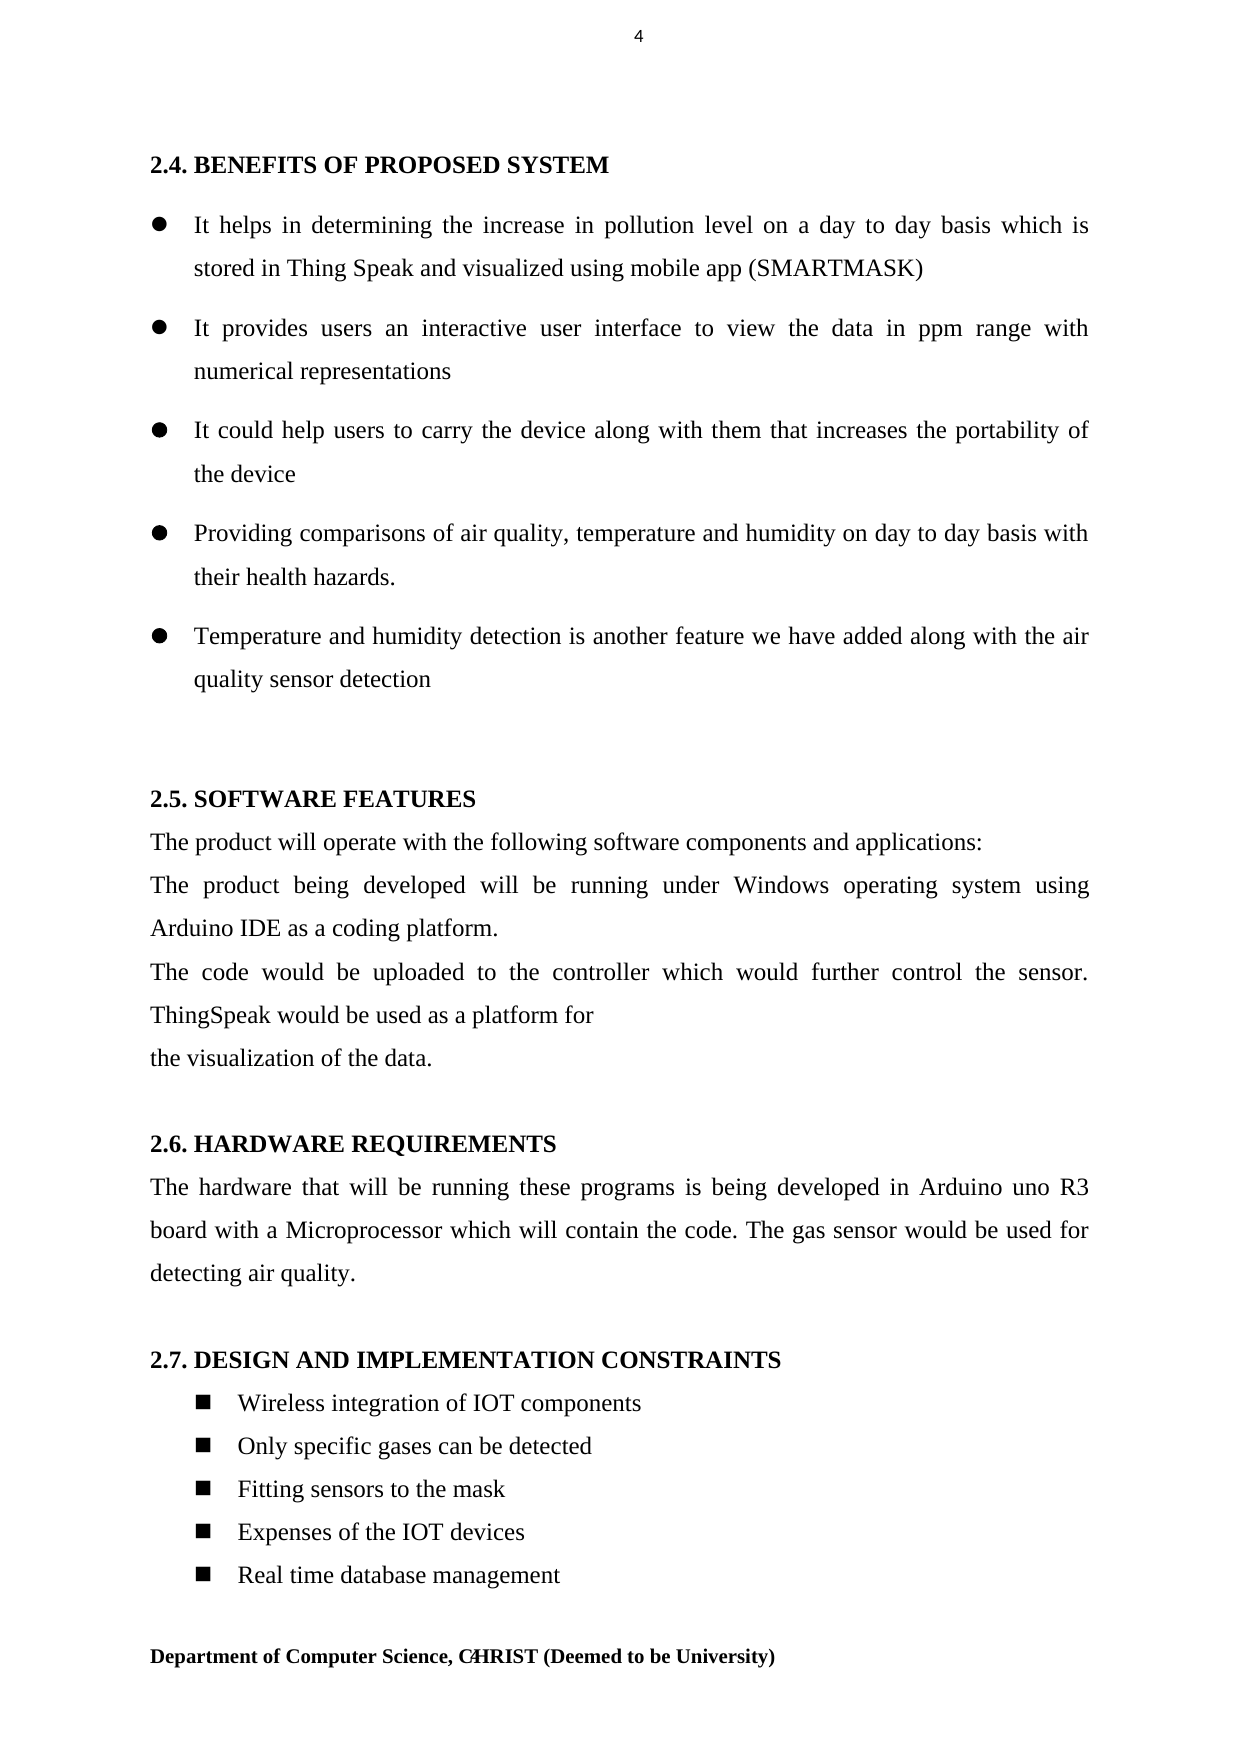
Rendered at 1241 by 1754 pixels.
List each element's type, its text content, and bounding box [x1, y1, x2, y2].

list The product will operate with the following software components and applications: [150, 827, 1090, 856]
list The hardware that will be running these programs is being developed in Arduino uno R3 board with a Microprocessor which will contain the code. The gas sensor would be used for detecting air quality. [150, 1172, 1090, 1287]
list The code would be uploaded to the controller which would further control the sensor. ThingSpeak would be used as a platform for [150, 957, 1090, 1028]
list 2.7. DESIGN AND IMPLEMENTATION CONSTRAINTS [150, 1345, 1090, 1373]
list 2.4. BENEFITS OF PROPOSED SYSTEM [150, 150, 1090, 179]
list Temperature and humidity detection is another feature we have added along with the air quality sensor detection [150, 621, 1090, 693]
list Providing comparisons of air quality, temperature and humidity on day to day basis with their health hazards. [150, 518, 1090, 590]
list Only specific gases can be detected [194, 1431, 1090, 1460]
list The product being developed will be running under Windows operating system using Arduino IDE as a coding platform. [150, 870, 1090, 942]
list It helps in determining the increase in pollution level on a day to day basis which is stored in Thing Speak and visualized using mobile app (SMARTMASK) [150, 210, 1090, 282]
list Fitting sensors to the mask [194, 1474, 1090, 1503]
list 2.6. HARDWARE REQUIREMENTS [150, 1129, 1090, 1158]
list Expenses of the IOT devices [194, 1517, 1090, 1546]
list Real time database management [194, 1560, 1090, 1589]
list Wireless integration of IOT components [194, 1388, 1090, 1417]
list It could help users to carry the device along with them that increases the portability of the device [150, 416, 1090, 487]
list 2.5. SOFTWARE FEATURES [150, 784, 1090, 813]
list the visualization of the data. [150, 1043, 1090, 1072]
list It provides users an interactive user interface to view the data in ppm range with numerical representations [150, 313, 1090, 384]
